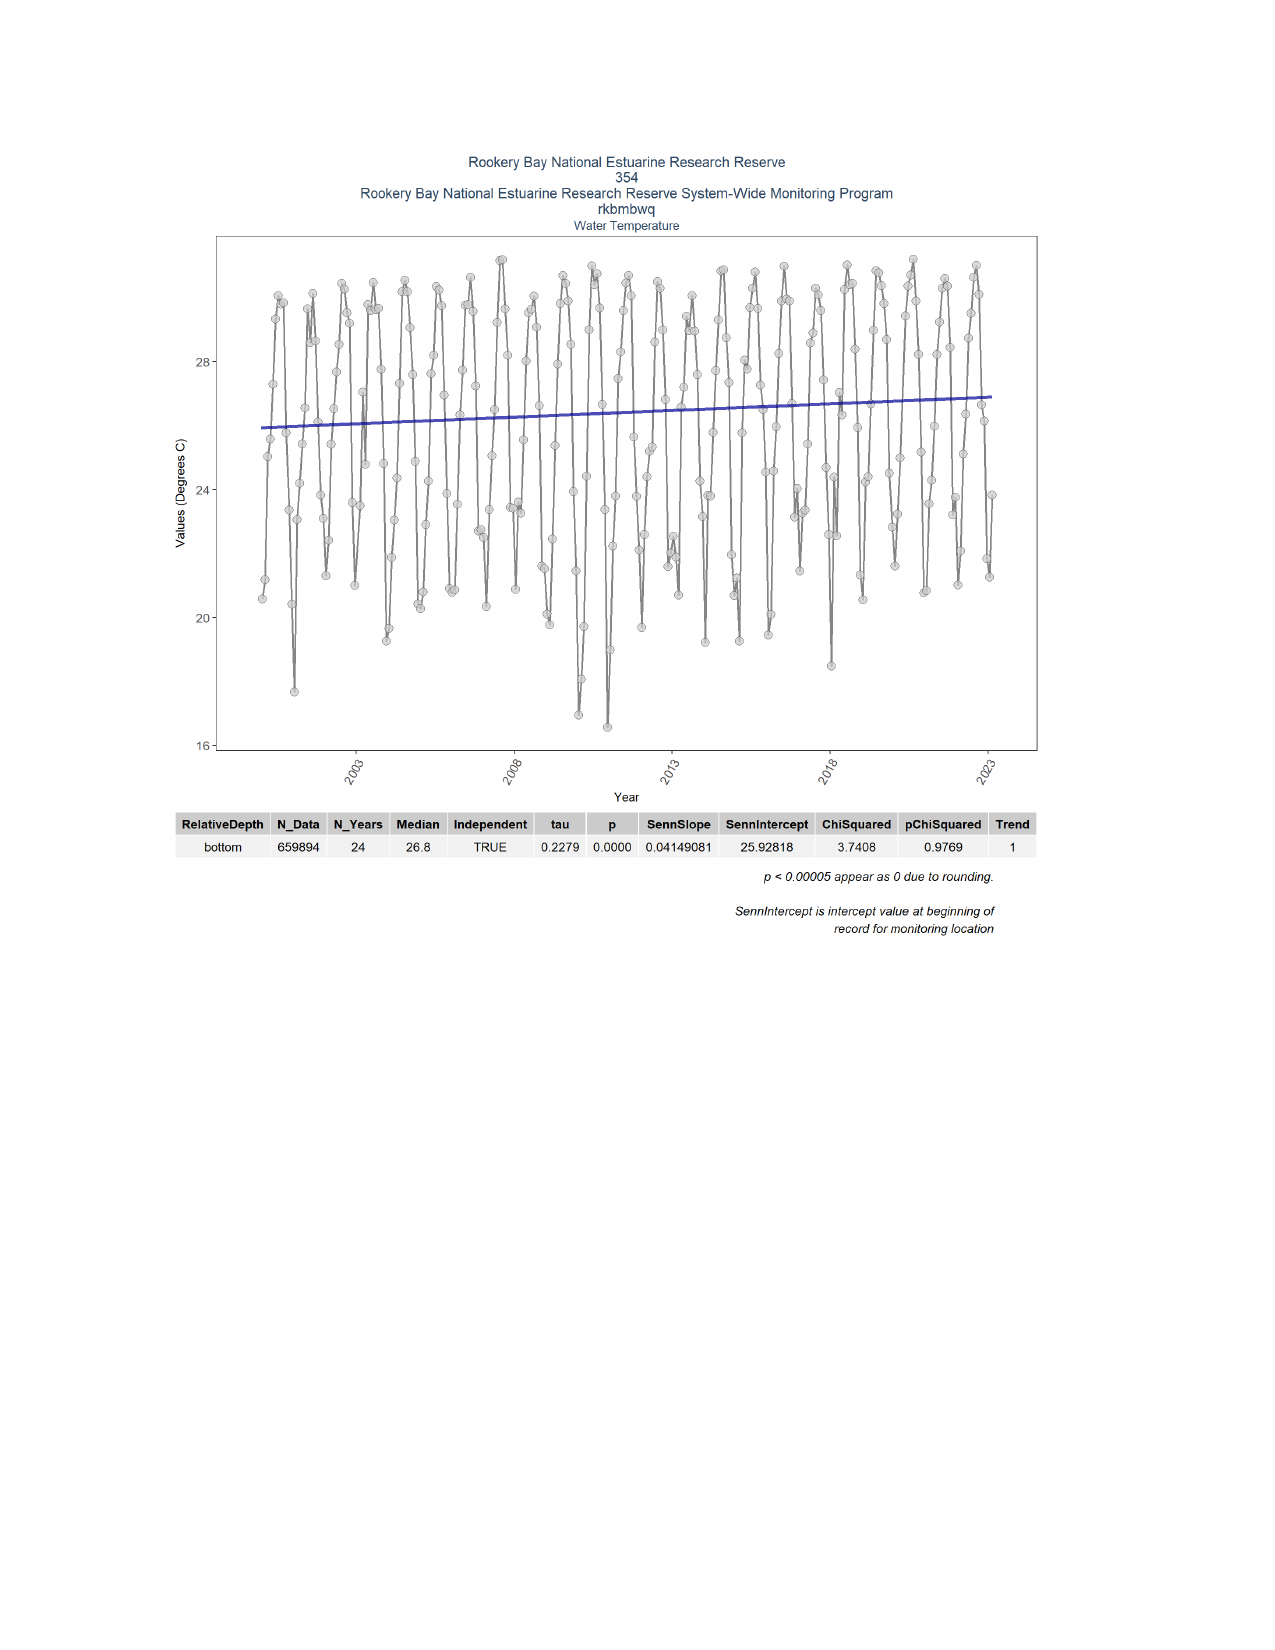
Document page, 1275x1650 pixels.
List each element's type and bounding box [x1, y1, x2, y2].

picture [168, 150, 1044, 938]
